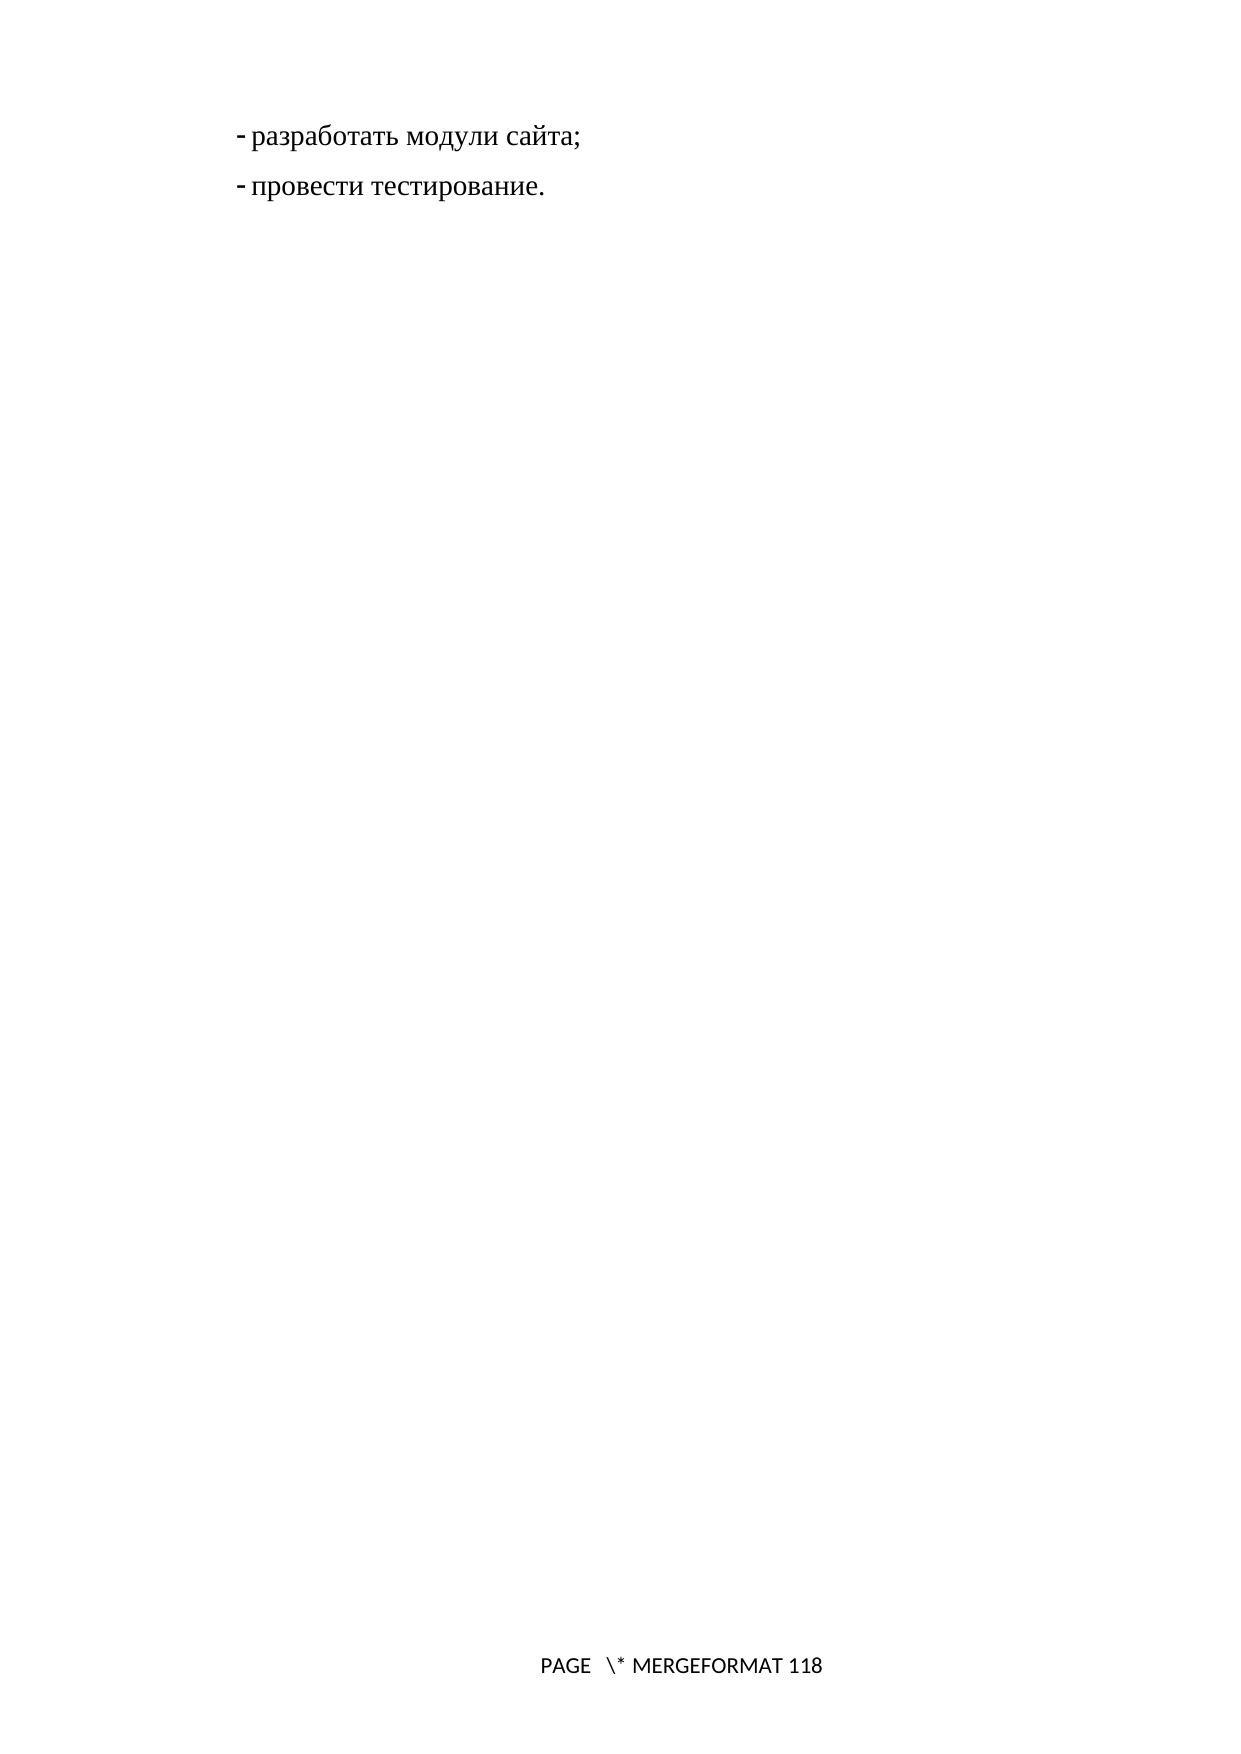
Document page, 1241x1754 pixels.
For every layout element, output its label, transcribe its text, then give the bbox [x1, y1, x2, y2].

list разработать модули сайта; [177, 118, 1181, 152]
list провести тестирование. [177, 168, 1181, 202]
